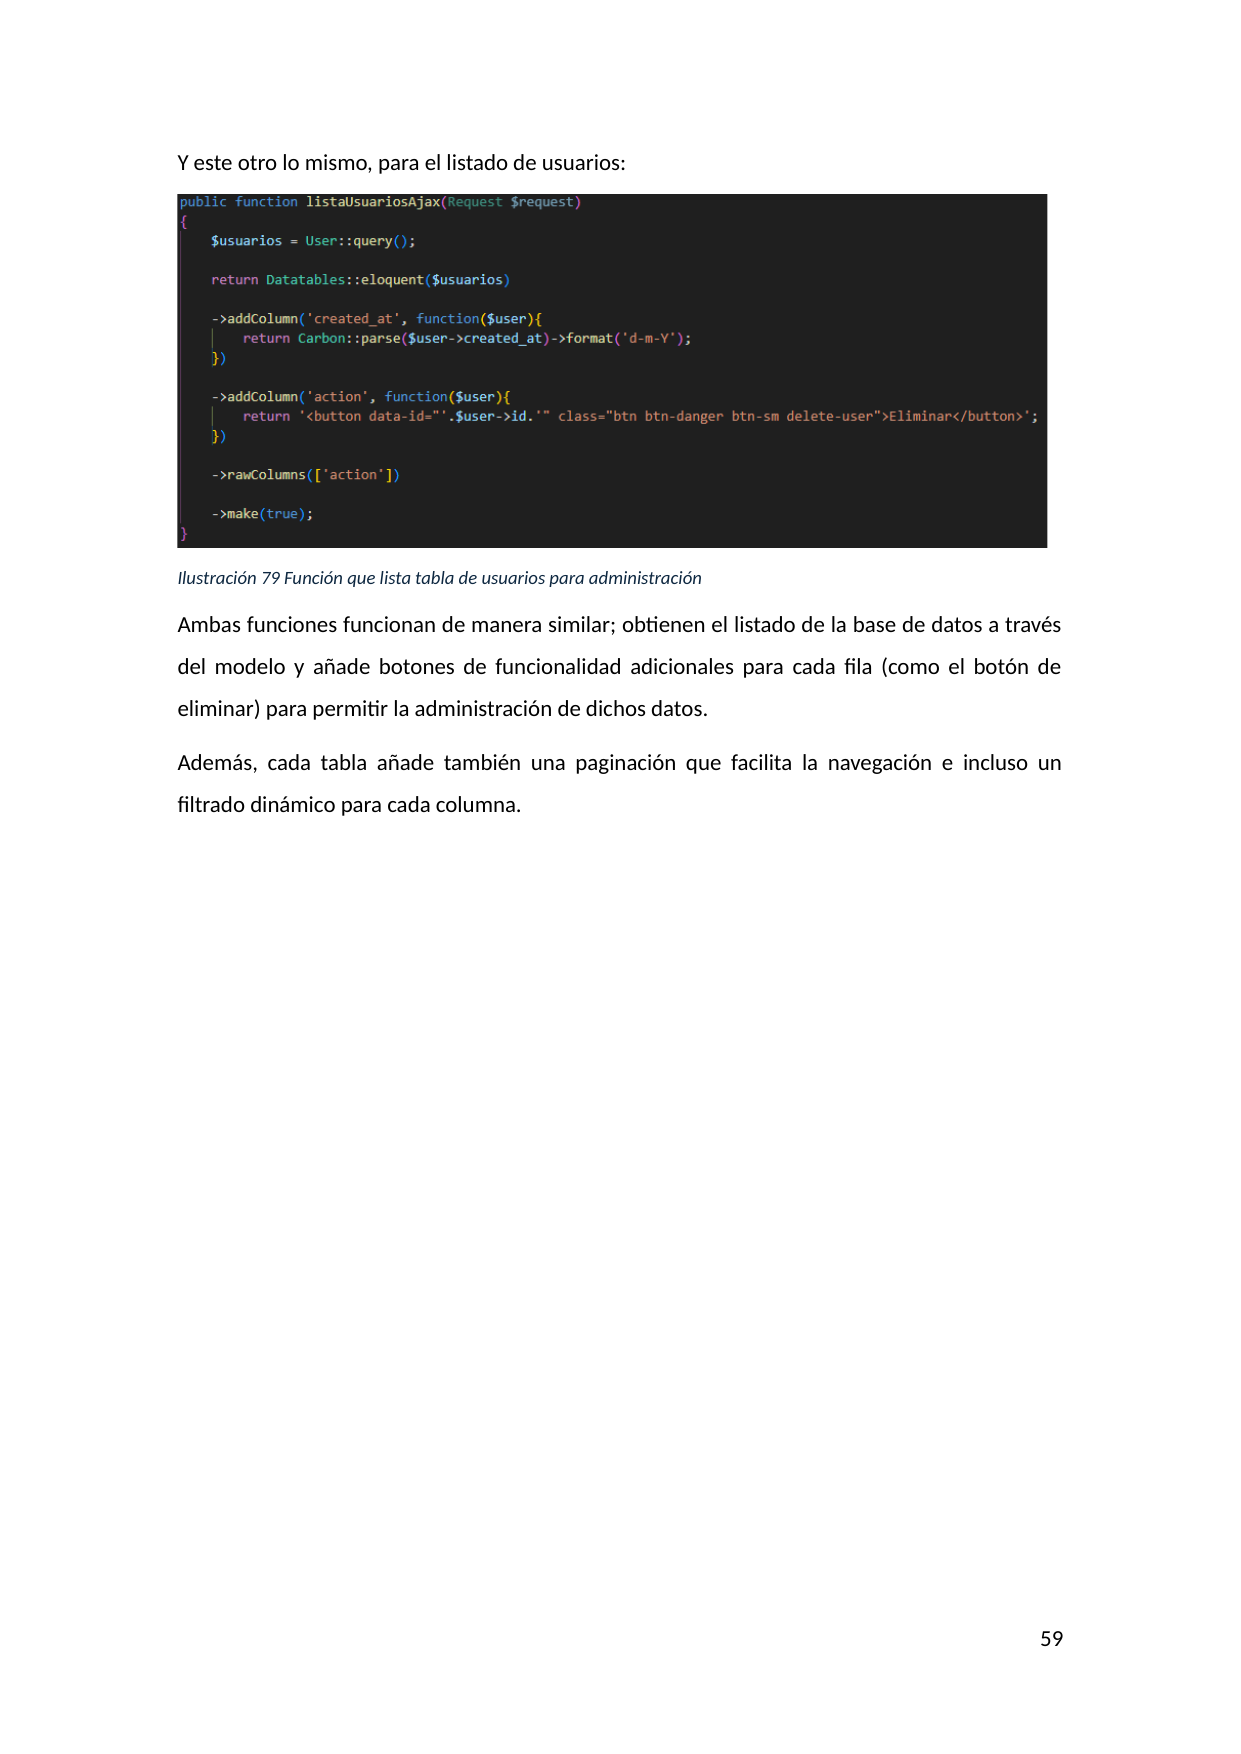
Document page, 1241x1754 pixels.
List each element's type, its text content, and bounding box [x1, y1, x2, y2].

text Además, cada tabla añade también una paginación que facilita la navegación e incluso un filtrado dinámico para cada columna. [177, 748, 1063, 818]
picture [177, 194, 1048, 548]
text Y este otro lo mismo, para el listado de usuarios: [177, 148, 1063, 176]
text Ambas funciones funcionan de manera similar; obtienen el listado de la base de datos a través del modelo y añade botones de funcionalidad adicionales para cada fila (como el botón de eliminar) para permitir la administración de dichos datos. [177, 610, 1063, 722]
